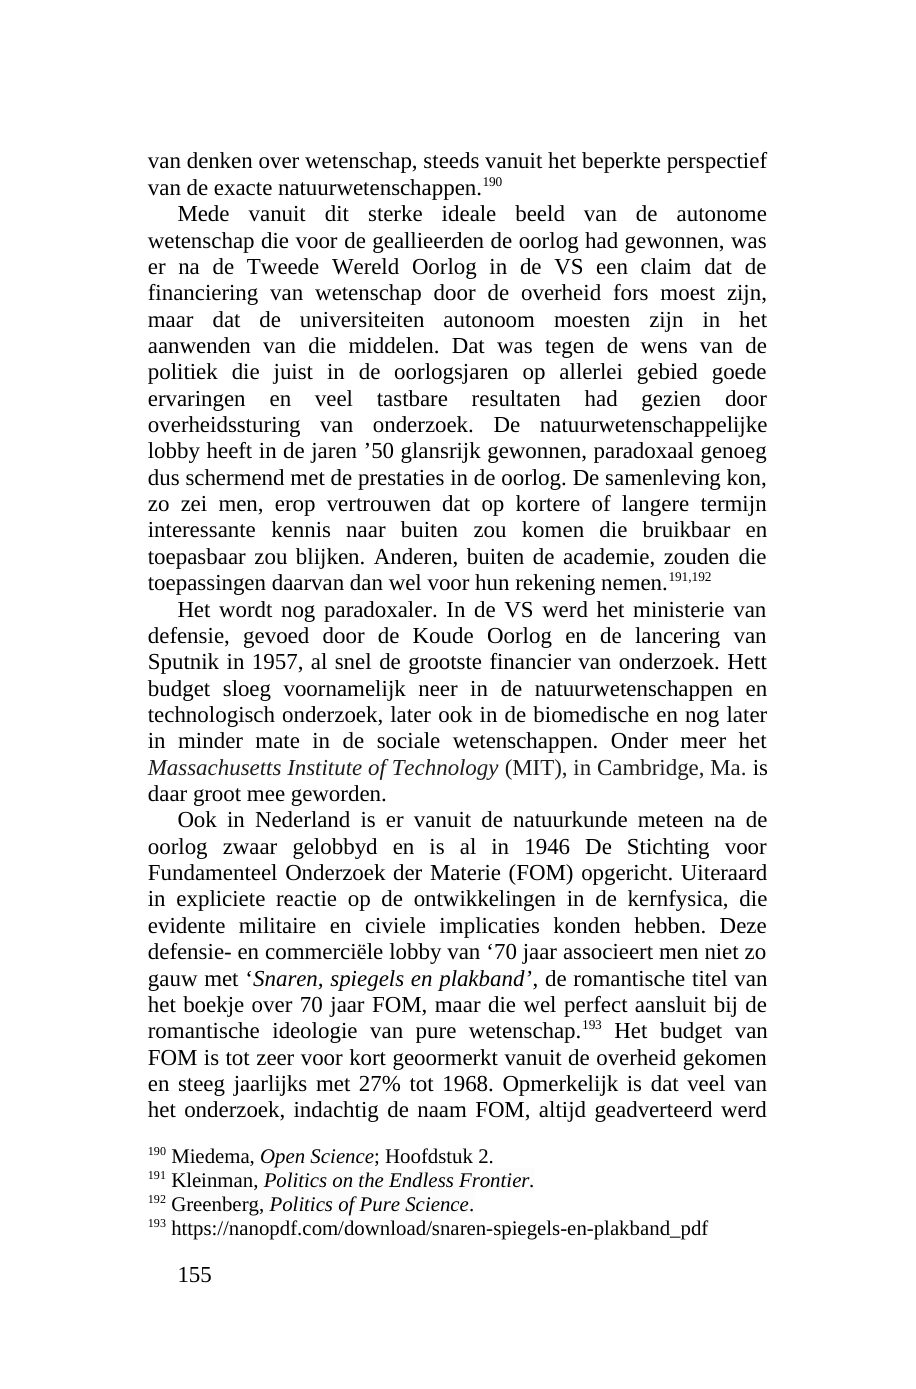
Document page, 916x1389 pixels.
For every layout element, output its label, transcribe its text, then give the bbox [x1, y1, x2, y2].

text Mede vanuit dit sterke ideale beeld van de autonome wetenschap die voor de geallieerden de oorlog had gewonnen, was er na de Tweede Wereld Oorlog in de VS een claim dat de financiering van wetenschap door de overheid fors moest zijn, maar dat de universiteiten autonoom moesten zijn in het aanwenden van die middelen. Dat was tegen de wens van de politiek die juist in de oorlogsjaren op allerlei gebied goede ervaringen en veel tastbare resultaten had gezien door overheidssturing van onderzoek. De natuurwetenschappelijke lobby heeft in de jaren ’50 glansrijk gewonnen, paradoxaal genoeg dus schermend met de prestaties in de oorlog. De samenleving kon, zo zei men, erop vertrouwen dat op kortere of langere termijn interessante kennis naar buiten zou komen die bruikbaar en toepasbaar zou blijken. Anderen, buiten de academie, zouden die toepassingen daarvan dan wel voor hun rekening nemen., [148, 200, 768, 596]
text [148, 806, 768, 1123]
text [148, 148, 768, 200]
text Het wordt nog paradoxaler. In de VS werd het ministerie van defensie, gevoed door de Koude Oorlog en de lancering van Sputnik in 1957, al snel de grootste financier van onderzoek. Hett budget sloeg voornamelijk neer in de natuurwetenschappen en technologisch onderzoek, later ook in de biomedische en nog later in minder mate in de sociale wetenschappen. Onder meer het Massachusetts Institute of Technology (MIT), in Cambridge, Ma. is daar groot mee geworden. [148, 596, 768, 806]
